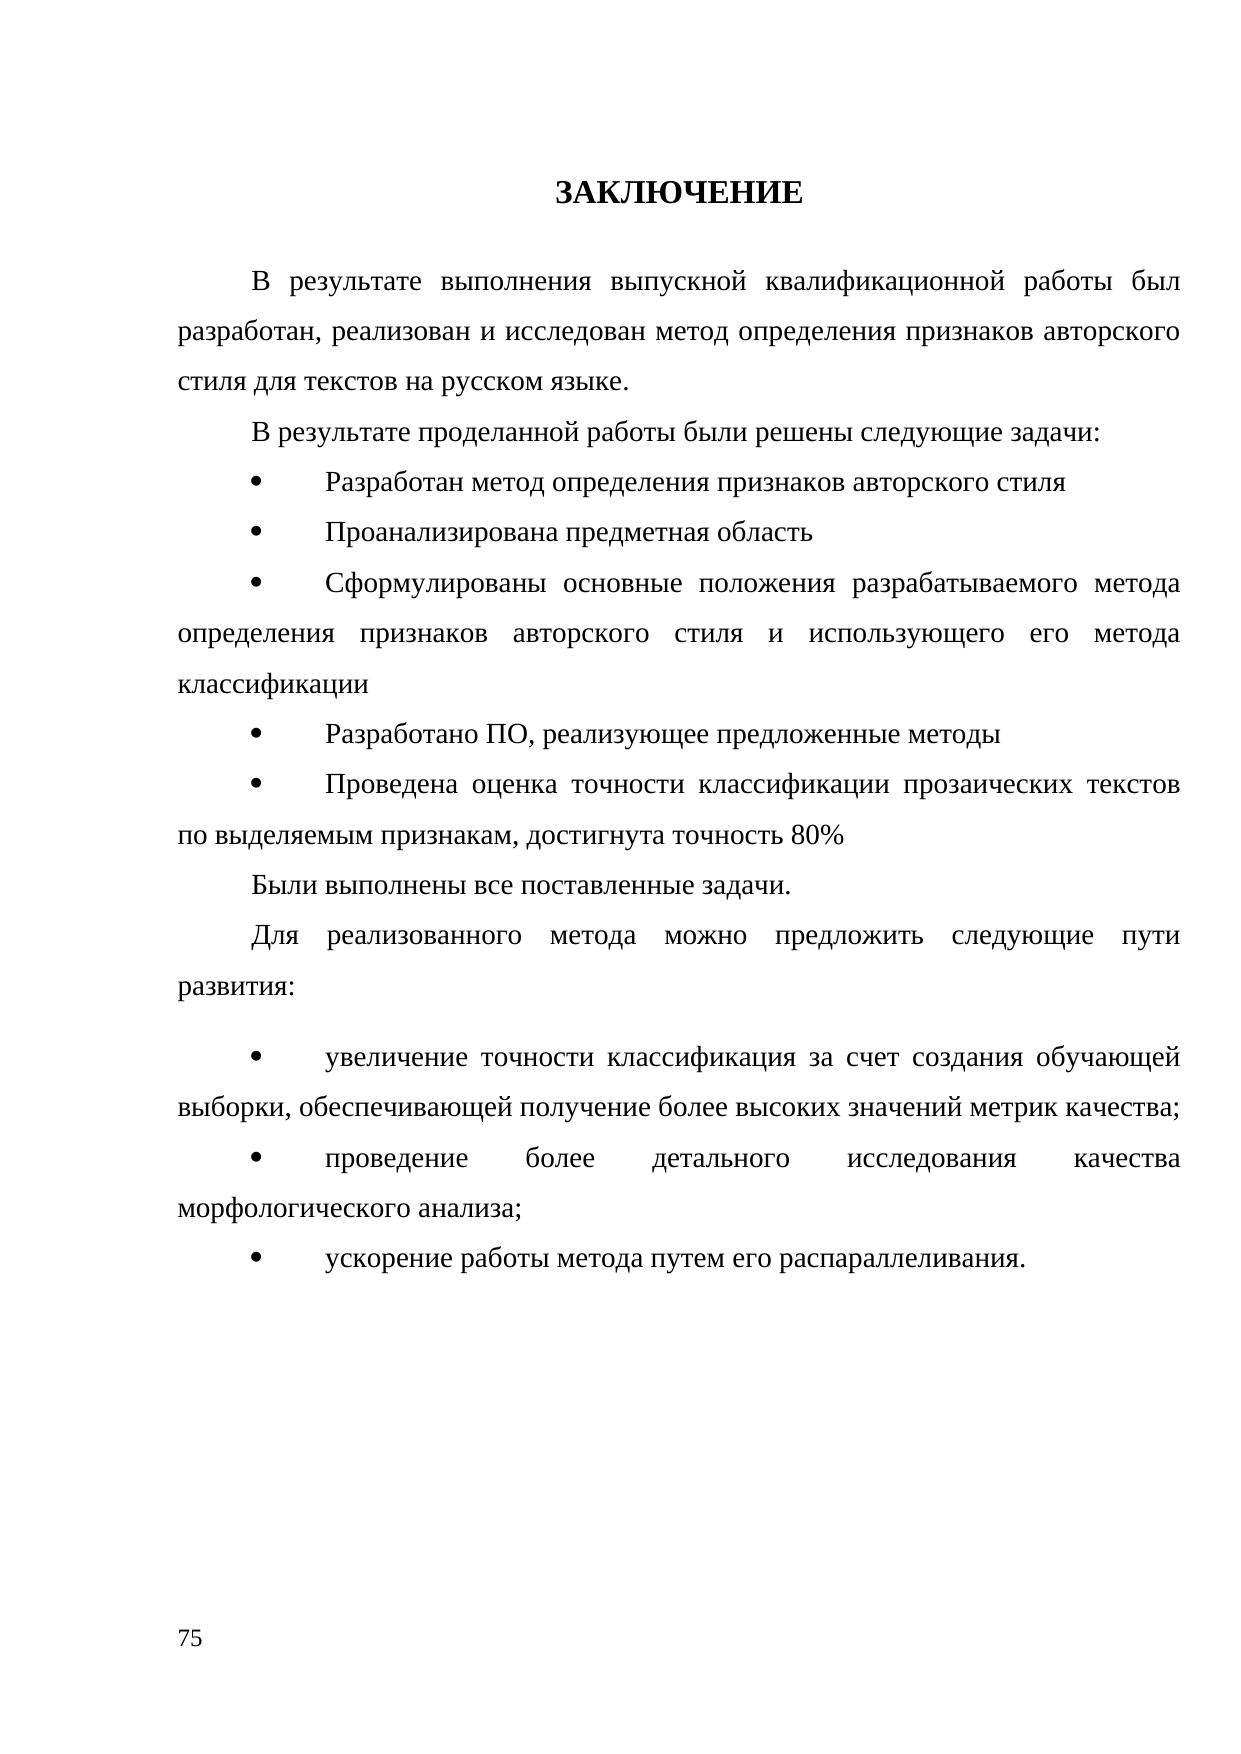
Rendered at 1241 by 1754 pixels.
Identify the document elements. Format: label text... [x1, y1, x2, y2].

text Были выполнены все поставленные задачи. [177, 867, 1181, 901]
list Разработано ПО, реализующее предложенные методы [177, 716, 1181, 750]
text Для реализованного метода можно предложить следующие пути развития: [177, 917, 1181, 1001]
list Проведена оценка точности классификации прозаических текстов по выделяемым признакам, достигнута точность 80% [177, 766, 1181, 850]
text В результате выполнения выпускной квалификационной работы был разработан, реализован и исследован метод определения признаков авторского стиля для текстов на русском языке. [177, 263, 1181, 397]
list Разработан метод определения признаков авторского стиля [177, 464, 1181, 498]
list Проанализирована предметная область [177, 514, 1181, 548]
list проведение более детального исследования качества морфологического анализа; [177, 1140, 1181, 1224]
list увеличение точности классификация за счет создания обучающей выборки, обеспечивающей получение более высоких значений метрик качества; [177, 1039, 1181, 1123]
list ускорение работы метода путем его распараллеливания. [177, 1240, 1181, 1274]
text В результате проделанной работы были решены следующие задачи: [177, 414, 1181, 447]
subtitle ЗАКЛЮЧЕНИЕ [177, 172, 1181, 210]
list Сформулированы основные положения разрабатываемого метода определения признаков авторского стиля и использующего его метода классификации [177, 565, 1181, 699]
